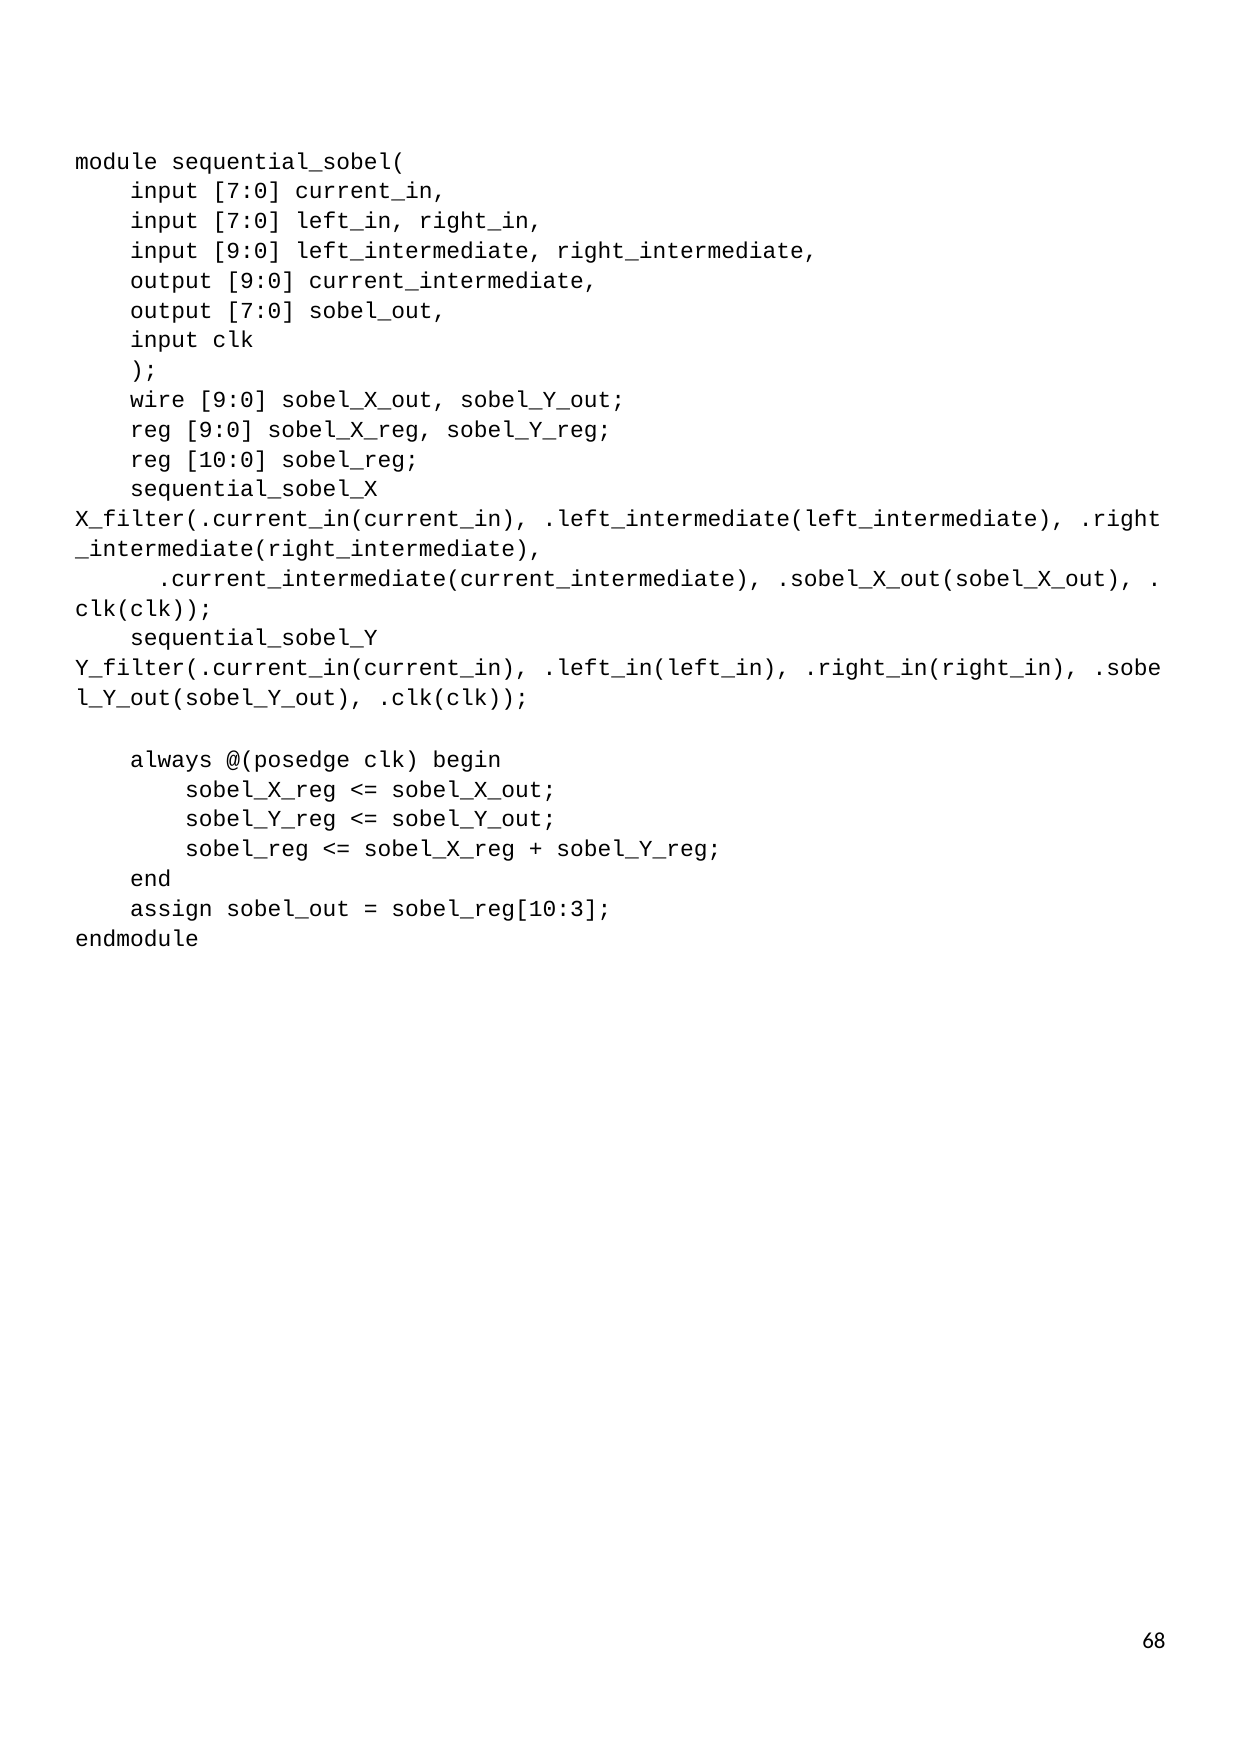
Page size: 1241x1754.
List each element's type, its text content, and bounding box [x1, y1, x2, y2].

text sequential_sobel_Y Y_filter(.current_in(current_in), .left_in(left_in), .right_in(right_in), .sobel_Y_out(sobel_Y_out), .clk(clk)); [75, 627, 1165, 712]
text reg [9:0] sobel_X_reg, sobel_Y_reg; [75, 418, 1165, 444]
text sobel_reg <= sobel_X_reg + sobel_Y_reg; [75, 838, 1165, 863]
text .current_intermediate(current_intermediate), .sobel_X_out(sobel_X_out), .clk(clk)); [75, 567, 1165, 623]
text sequential_sobel_X X_filter(.current_in(current_in), .left_intermediate(left_intermediate), .right_intermediate(right_intermediate), [75, 478, 1165, 563]
text input clk [75, 329, 1165, 355]
text output [7:0] sobel_out, [75, 299, 1165, 325]
text sobel_X_reg <= sobel_X_out; [75, 778, 1165, 804]
text input [7:0] left_in, right_in, [75, 209, 1165, 236]
text endmodule [75, 927, 1165, 953]
text end [75, 867, 1165, 893]
text reg [10:0] sobel_reg; [75, 448, 1165, 474]
text wire [9:0] sobel_X_out, sobel_Y_out; [75, 388, 1165, 414]
text output [9:0] current_intermediate, [75, 269, 1165, 295]
text input [7:0] current_in, [75, 180, 1165, 206]
text sobel_Y_reg <= sobel_Y_out; [75, 808, 1165, 834]
text input [9:0] left_intermediate, right_intermediate, [75, 239, 1165, 265]
text ); [75, 358, 1165, 384]
text assign sobel_out = sobel_reg[10:3]; [75, 897, 1165, 923]
text always @(posedge clk) begin [75, 748, 1165, 774]
text module sequential_sobel( [75, 150, 1165, 176]
